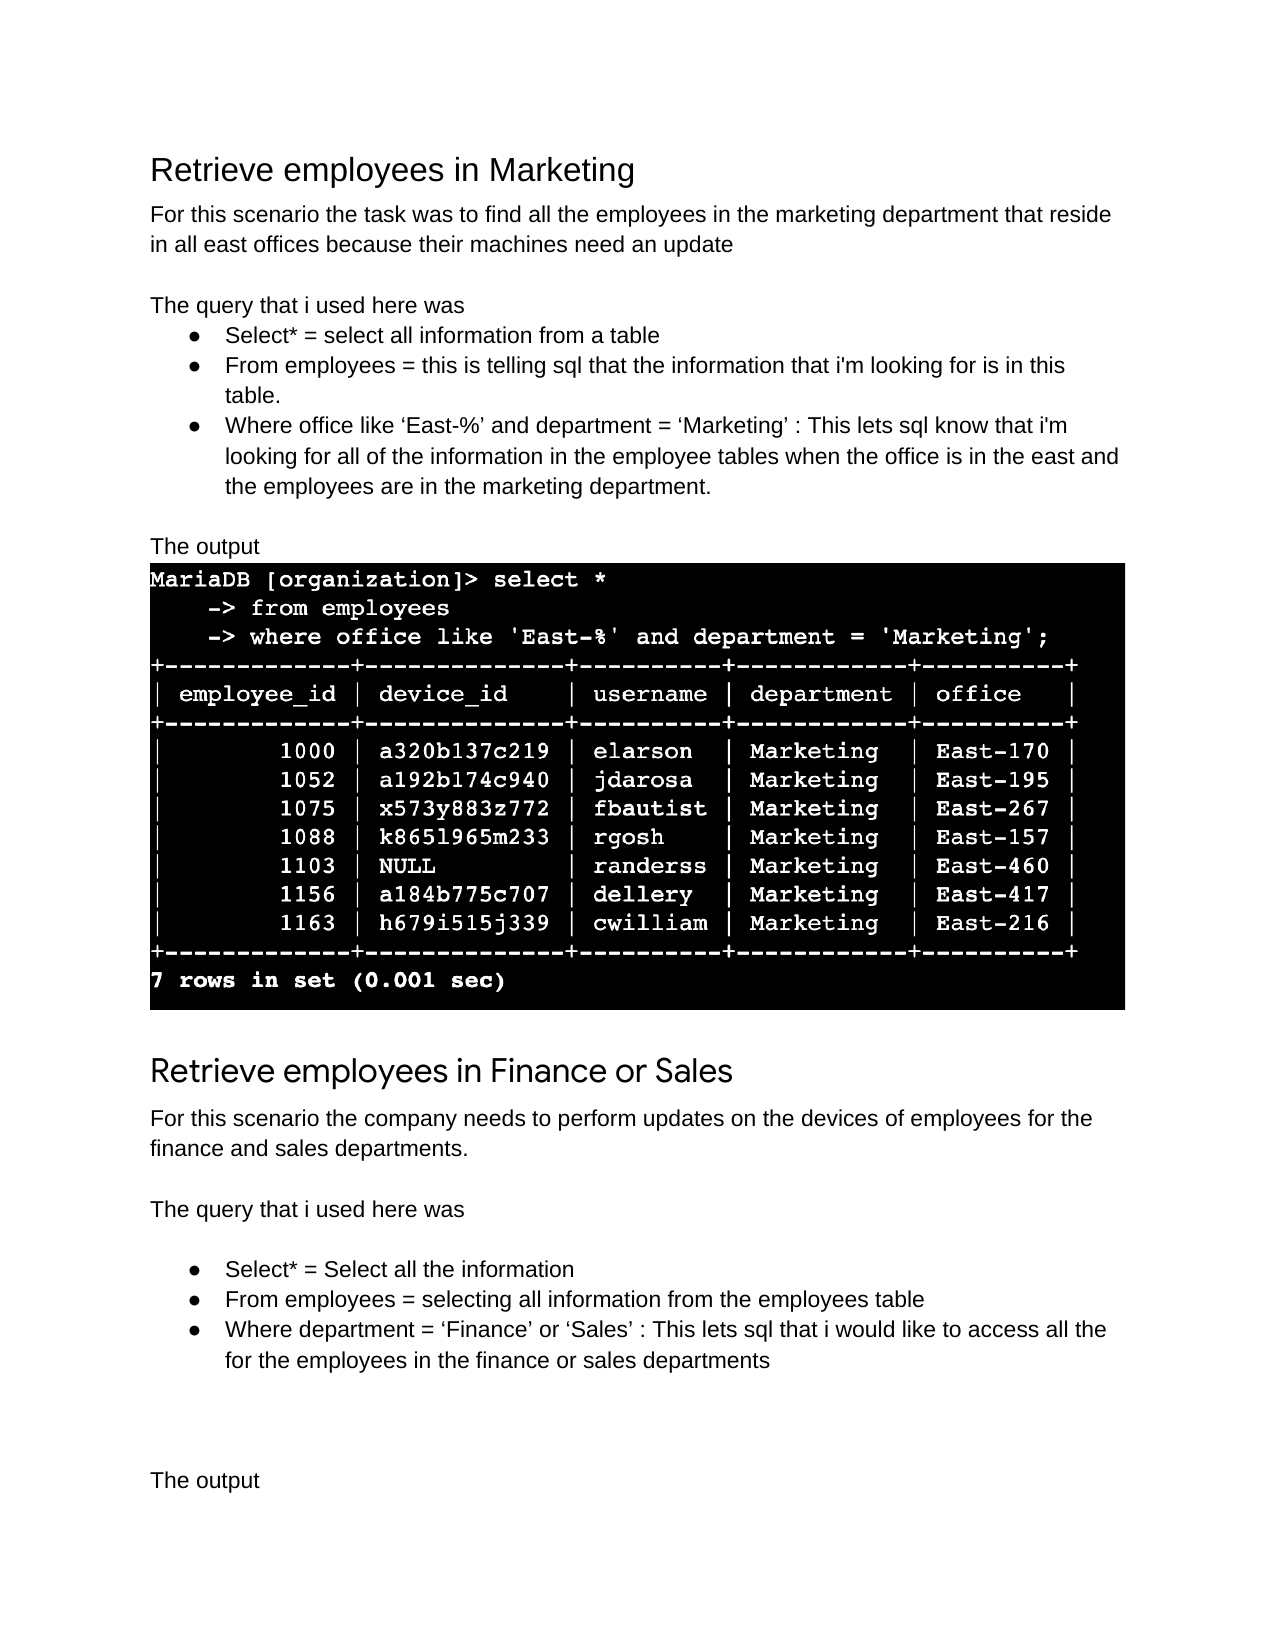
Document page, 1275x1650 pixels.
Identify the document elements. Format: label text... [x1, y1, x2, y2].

subtitle Retrieve employees in Finance or Sales [150, 1051, 1125, 1092]
list From employees = selecting all information from the employees table [187, 1286, 1125, 1312]
text The output [150, 533, 1125, 559]
list From employees = this is telling sql that the information that i'm looking for is in this table. [187, 352, 1125, 408]
list Where office like ‘East-%’ and department = ‘Marketing’ : This lets sql know that i'm looking for all of the information in the employee tables when the office is in the east and the employees are in the marketing department. [187, 412, 1125, 499]
text For this scenario the task was to find all the employees in the marketing department that reside in all east offices because their machines need an update [150, 201, 1125, 257]
text The query that i used here was [150, 292, 1125, 318]
text The query that i used here was [150, 1196, 1125, 1222]
list Select* = Select all the information [187, 1256, 1125, 1282]
text For this scenario the company needs to perform updates on the devices of employees for the finance and sales departments. [150, 1105, 1125, 1161]
list Select* = select all information from a table [187, 322, 1125, 348]
list Where department = ‘Finance’ or ‘Sales’ : This lets sql that i would like to access all the for the employees in the finance or sales departments [187, 1316, 1125, 1373]
text The output [150, 1467, 1125, 1494]
subtitle Retrieve employees in Marketing [150, 150, 1125, 188]
picture [150, 563, 1125, 1010]
